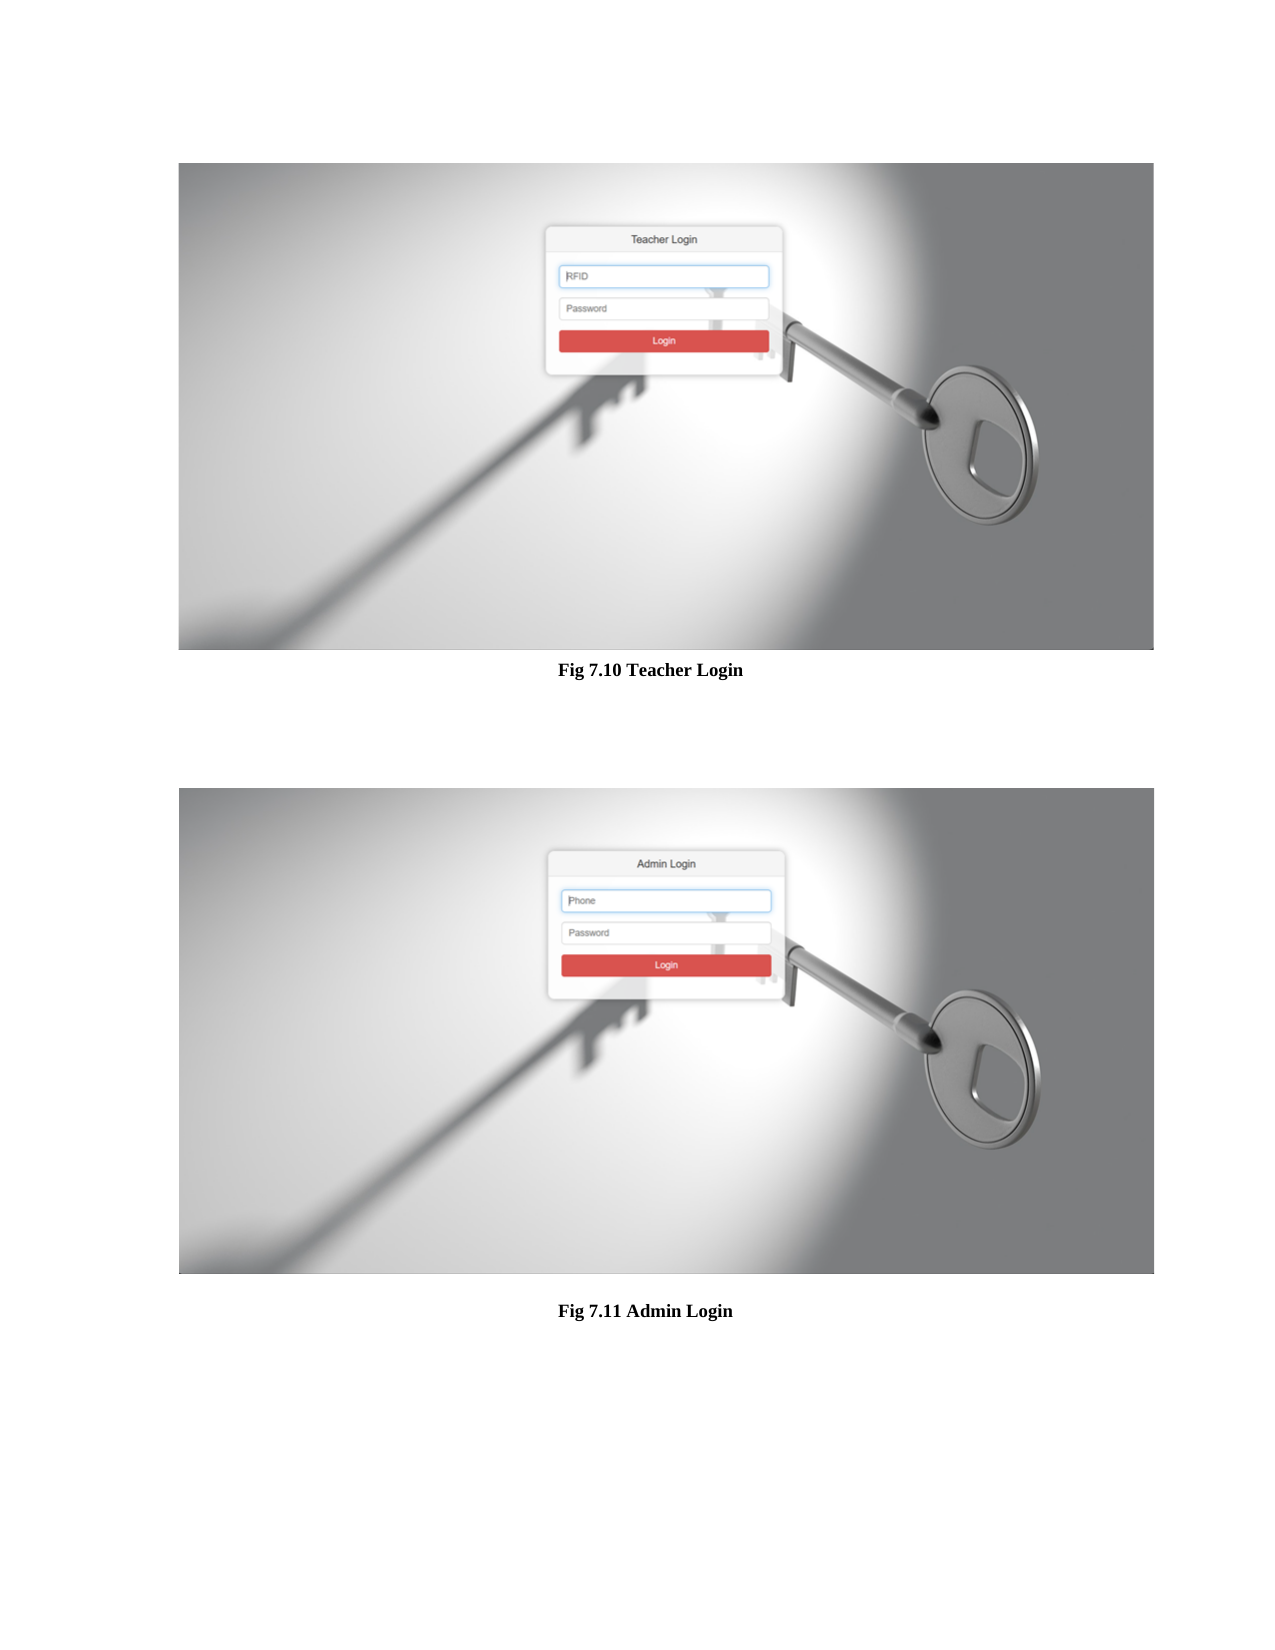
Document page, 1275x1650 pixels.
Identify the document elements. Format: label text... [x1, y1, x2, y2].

picture [178, 163, 1154, 650]
picture [179, 788, 1155, 1274]
text Fig 7.11 Admin Login [179, 1300, 1196, 1321]
text Fig 7.10 Teacher Login [179, 659, 1196, 681]
